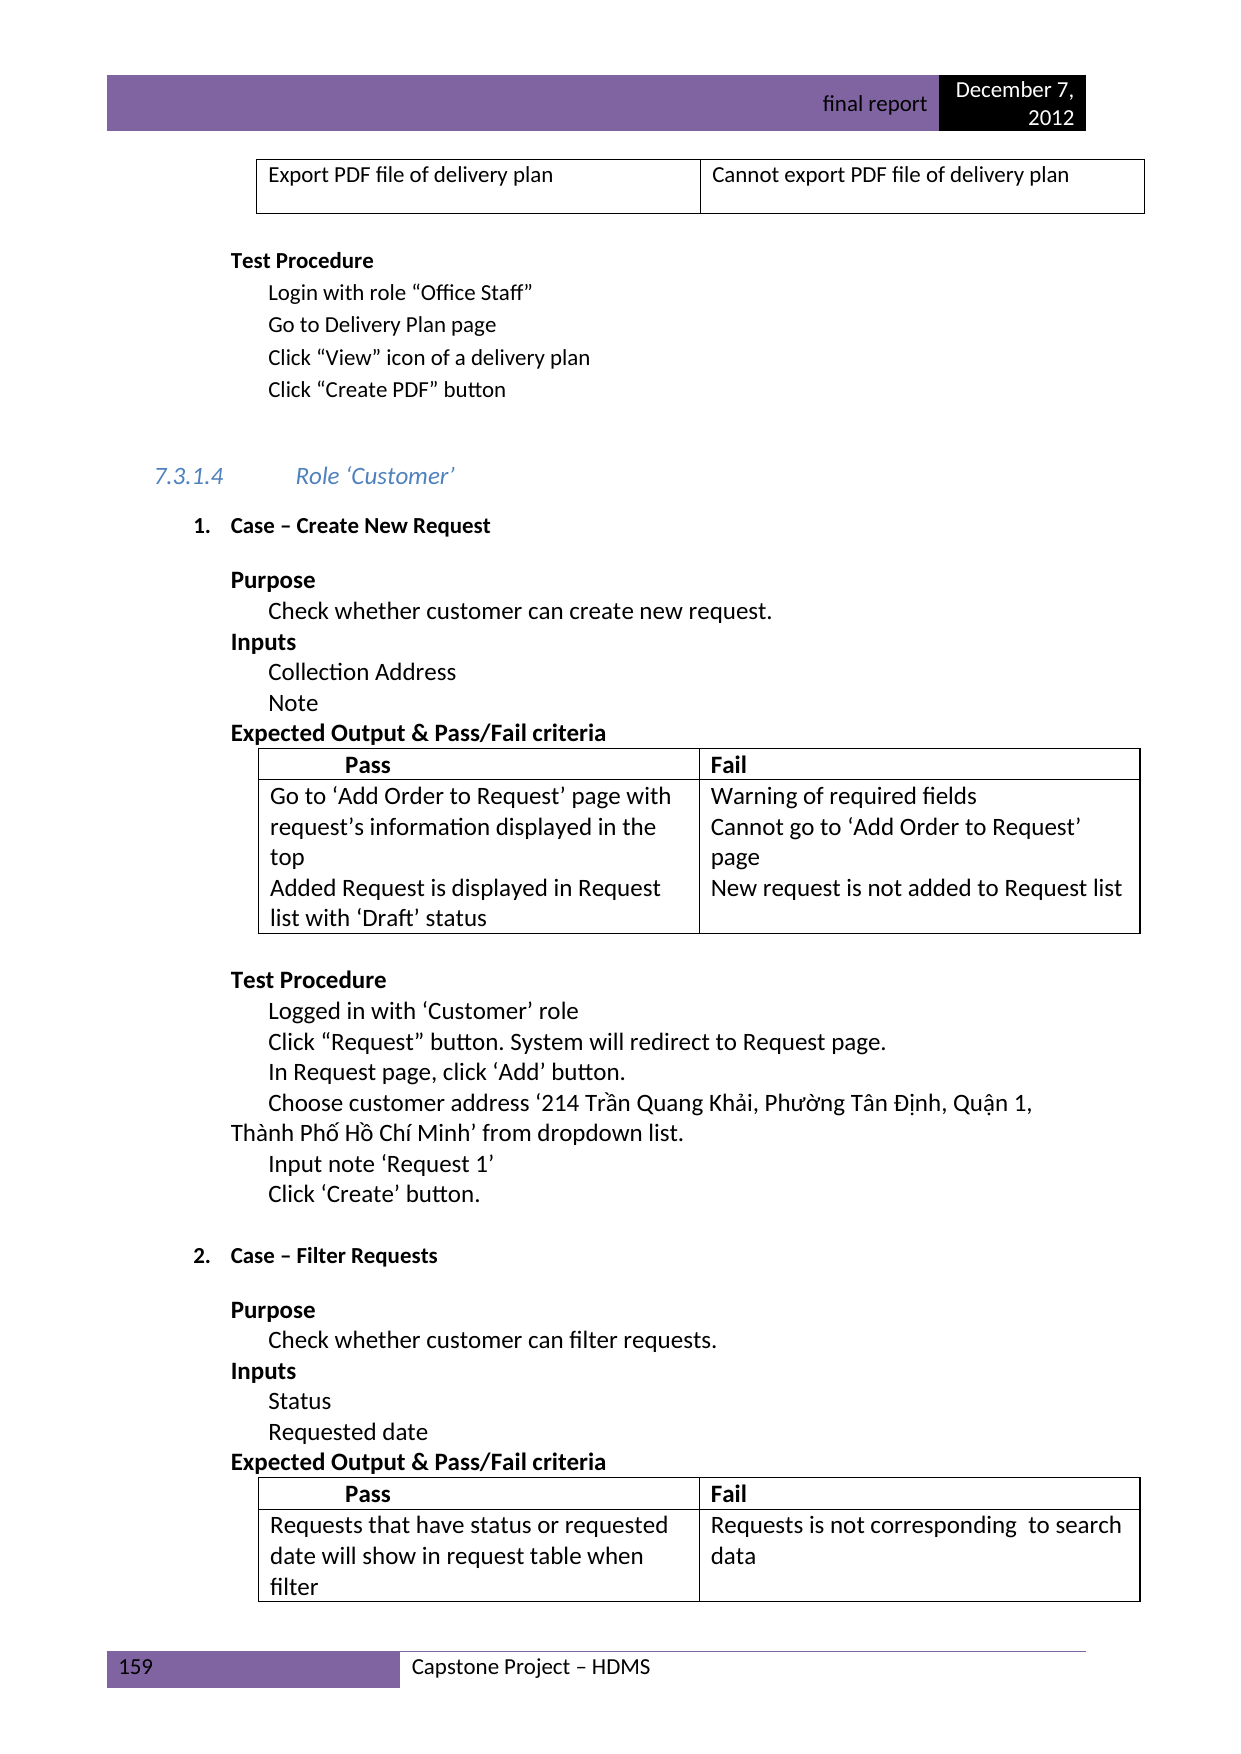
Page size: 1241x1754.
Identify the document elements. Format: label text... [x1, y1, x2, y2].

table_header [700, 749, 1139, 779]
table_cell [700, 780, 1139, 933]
text Purpose [231, 565, 1097, 595]
text Expected Output & Pass/Fail criteria [231, 717, 1097, 748]
subtitle Role ‘Customer’ [153, 460, 1097, 491]
text Requested date [118, 1416, 1097, 1447]
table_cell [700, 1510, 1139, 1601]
text Purpose [231, 1294, 1097, 1324]
text Logged in with ‘Customer’ role [118, 995, 1097, 1026]
list Go to Delivery Plan page [231, 310, 1097, 338]
text Expected Output & Pass/Fail criteria [231, 1447, 1097, 1477]
text Input note ‘Request 1’ [231, 1148, 1097, 1178]
text Inputs [231, 626, 1097, 656]
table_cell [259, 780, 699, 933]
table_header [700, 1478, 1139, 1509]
list Case – Create New Request [193, 512, 1097, 540]
list Test Procedure [231, 246, 1097, 274]
list Click “View” icon of a delivery plan [231, 343, 1097, 371]
text Note [231, 687, 1097, 717]
text In Request page, click ‘Add’ button. [118, 1056, 1097, 1087]
list Case – Filter Requests [193, 1241, 1097, 1269]
text Check whether customer can create new request. [118, 595, 1097, 626]
text Collection Address [231, 656, 1097, 687]
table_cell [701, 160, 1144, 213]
text Click ‘Create’ button. [231, 1178, 1097, 1209]
text Click “Request” button. System will redirect to Request page. [118, 1026, 1097, 1056]
text Inputs [231, 1355, 1097, 1386]
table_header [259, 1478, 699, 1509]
text Check whether customer can filter requests. [231, 1324, 1097, 1355]
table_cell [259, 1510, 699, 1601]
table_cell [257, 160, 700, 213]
text Choose customer address ‘214 Trần Quang Khải, Phường Tân Định, Quận 1, Thành Phố Hồ Chí Minh’ from dropdown list. [231, 1087, 1097, 1148]
list Click “Create PDF” button [231, 375, 1097, 403]
list Login with role “Office Staff” [231, 278, 1097, 306]
text Test Procedure [231, 964, 1097, 995]
text Status [118, 1386, 1097, 1416]
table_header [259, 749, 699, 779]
